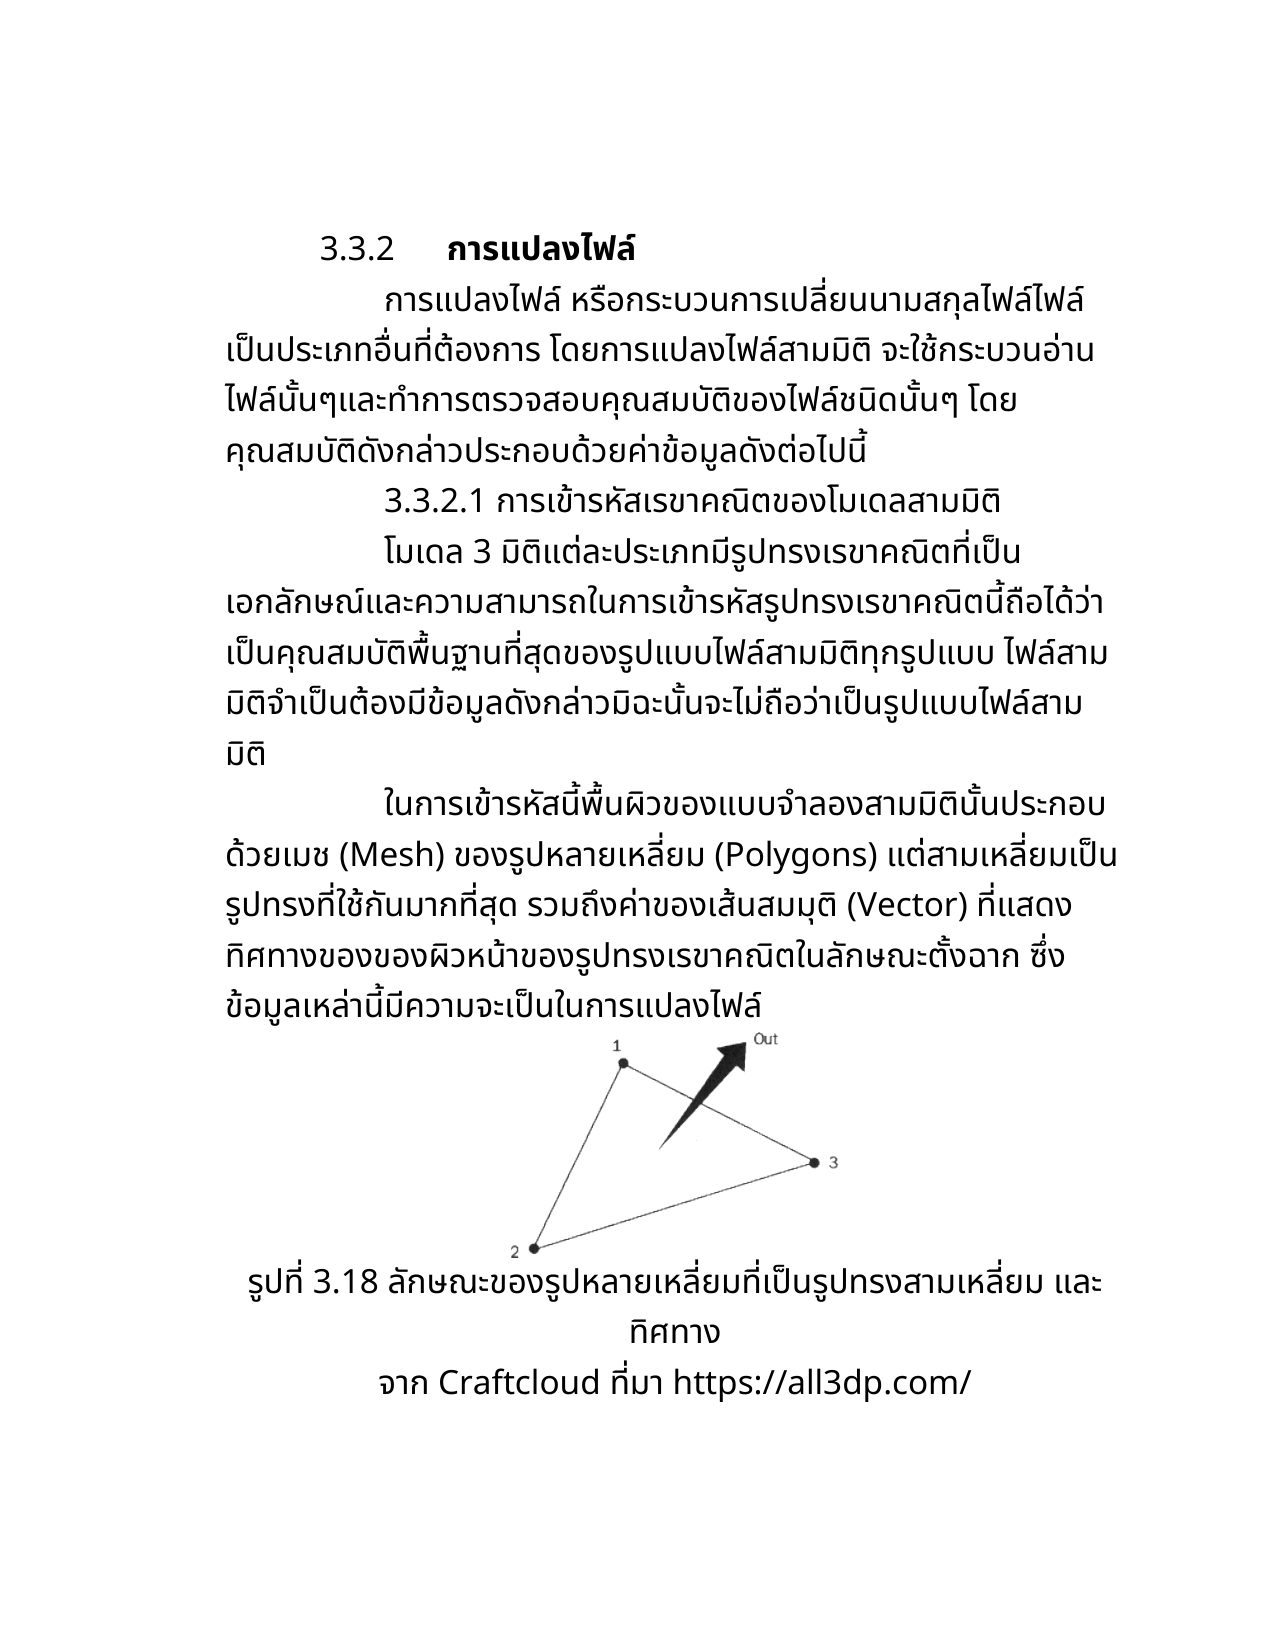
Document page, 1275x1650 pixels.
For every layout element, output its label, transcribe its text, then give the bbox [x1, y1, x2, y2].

text จาก Craftcloud ที่มา https://all3dp.com/ [225, 1359, 1125, 1409]
text ในการเข้ารหัสนี้พื้นผิวของแบบจำลองสามมิตินั้นประกอบด้วยเมช (Mesh) ของรูปหลายเหลี่ยม (Polygons) แต่สามเหลี่ยมเป็นรูปทรงที่ใช้กันมากที่สุด รวมถึงค่าของเส้นสมมุติ (Vector) ที่แสดงทิศทางของของผิวหน้าของรูปทรงเรขาคณิตในลักษณะตั้งฉาก ซึ่งข้อมูลเหล่านี้มีความจะเป็นในการแปลงไฟล์ [225, 780, 1125, 1033]
subtitle 3.3.2 การแปลงไฟล์ [225, 225, 1125, 276]
subtitle 3.3.2.1 การเข้ารหัสเรขาคณิตของโมเดลสามมิติ [225, 477, 1125, 528]
text การแปลงไฟล์ หรือกระบวนการเปลี่ยนนามสกุลไฟล์ไฟล์เป็นประเภทอื่นที่ต้องการ โดยการแปลงไฟล์สามมิติ จะใช้กระบวนอ่านไฟล์นั้นๆและทำการตรวจสอบคุณสมบัติของไฟล์ชนิดนั้นๆ โดยคุณสมบัติดังกล่าวประกอบด้วยค่าข้อมูลดังต่อไปนี้ [225, 276, 1125, 477]
picture [511, 1032, 839, 1258]
text โมเดล 3 มิติแต่ละประเภทมีรูปทรงเรขาคณิตที่เป็นเอกลักษณ์และความสามารถในการเข้ารหัสรูปทรงเรขาคณิตนี้ถือได้ว่าเป็นคุณสมบัติพื้นฐานที่สุดของรูปแบบไฟล์สามมิติทุกรูปแบบ ไฟล์สามมิติจำเป็นต้องมีข้อมูลดังกล่าวมิฉะนั้นจะไม่ถือว่าเป็นรูปแบบไฟล์สามมิติ [225, 528, 1125, 780]
